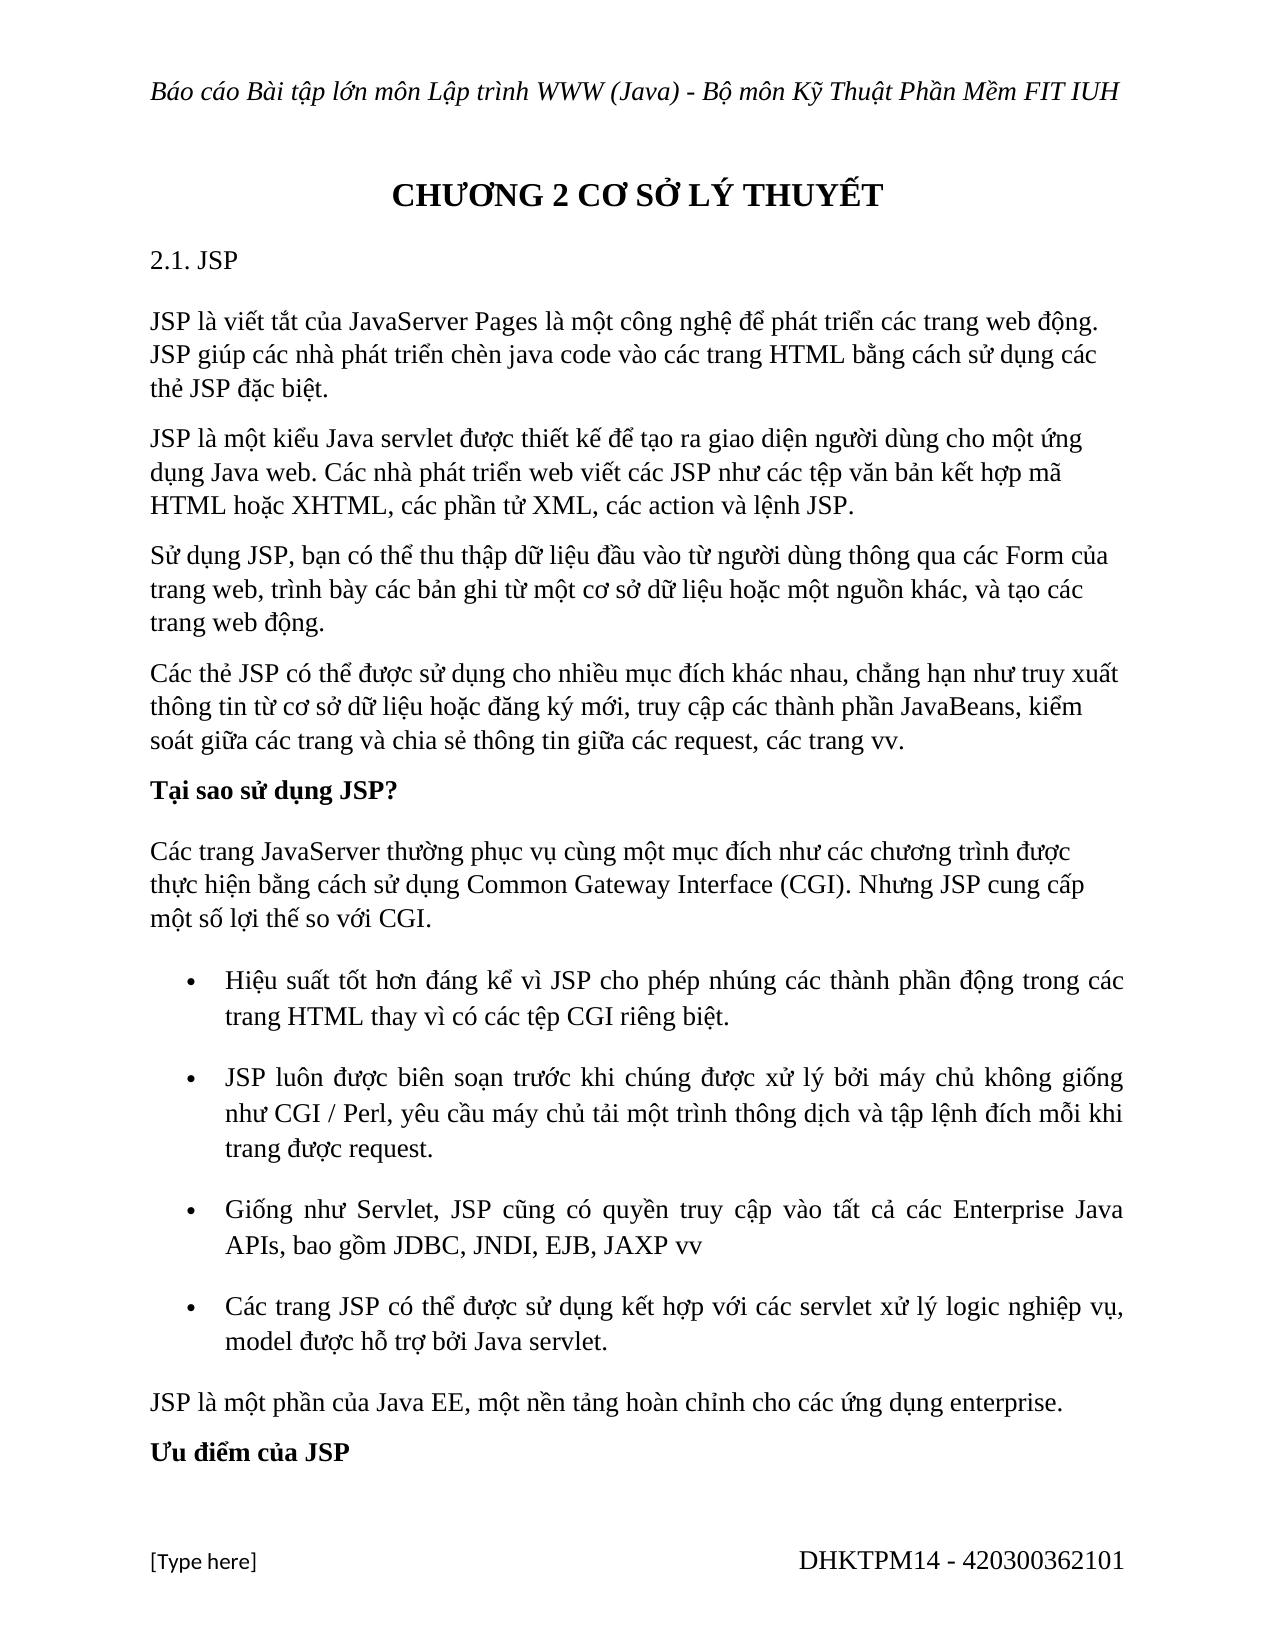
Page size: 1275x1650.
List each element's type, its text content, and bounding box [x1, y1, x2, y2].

list Giống như Servlet, JSP cũng có quyền truy cập vào tất cả các Enterprise Java APIs, bao gồm JDBC, JNDI, EJB, JAXP vv [187, 1193, 1125, 1260]
list JSP luôn được biên soạn trước khi chúng được xử lý bởi máy chủ không giống như CGI / Perl, yêu cầu máy chủ tải một trình thông dịch và tập lệnh đích mỗi khi trang được request. [187, 1061, 1125, 1163]
list Các trang JSP có thể được sử dụng kết hợp với các servlet xử lý logic nghiệp vụ, model được hỗ trợ bởi Java servlet. [187, 1289, 1125, 1356]
subtitle 2.1. JSP [150, 244, 1125, 275]
list Hiệu suất tốt hơn đáng kể vì JSP cho phép nhúng các thành phần động trong các trang HTML thay vì có các tệp CGI riêng biệt. [187, 964, 1125, 1031]
text Ưu điểm của JSP [150, 1436, 1125, 1467]
subtitle CHƯƠNG 2 CƠ SỞ LÝ THUYẾT [150, 175, 1125, 213]
text Tại sao sử dụng JSP? [150, 774, 1125, 805]
